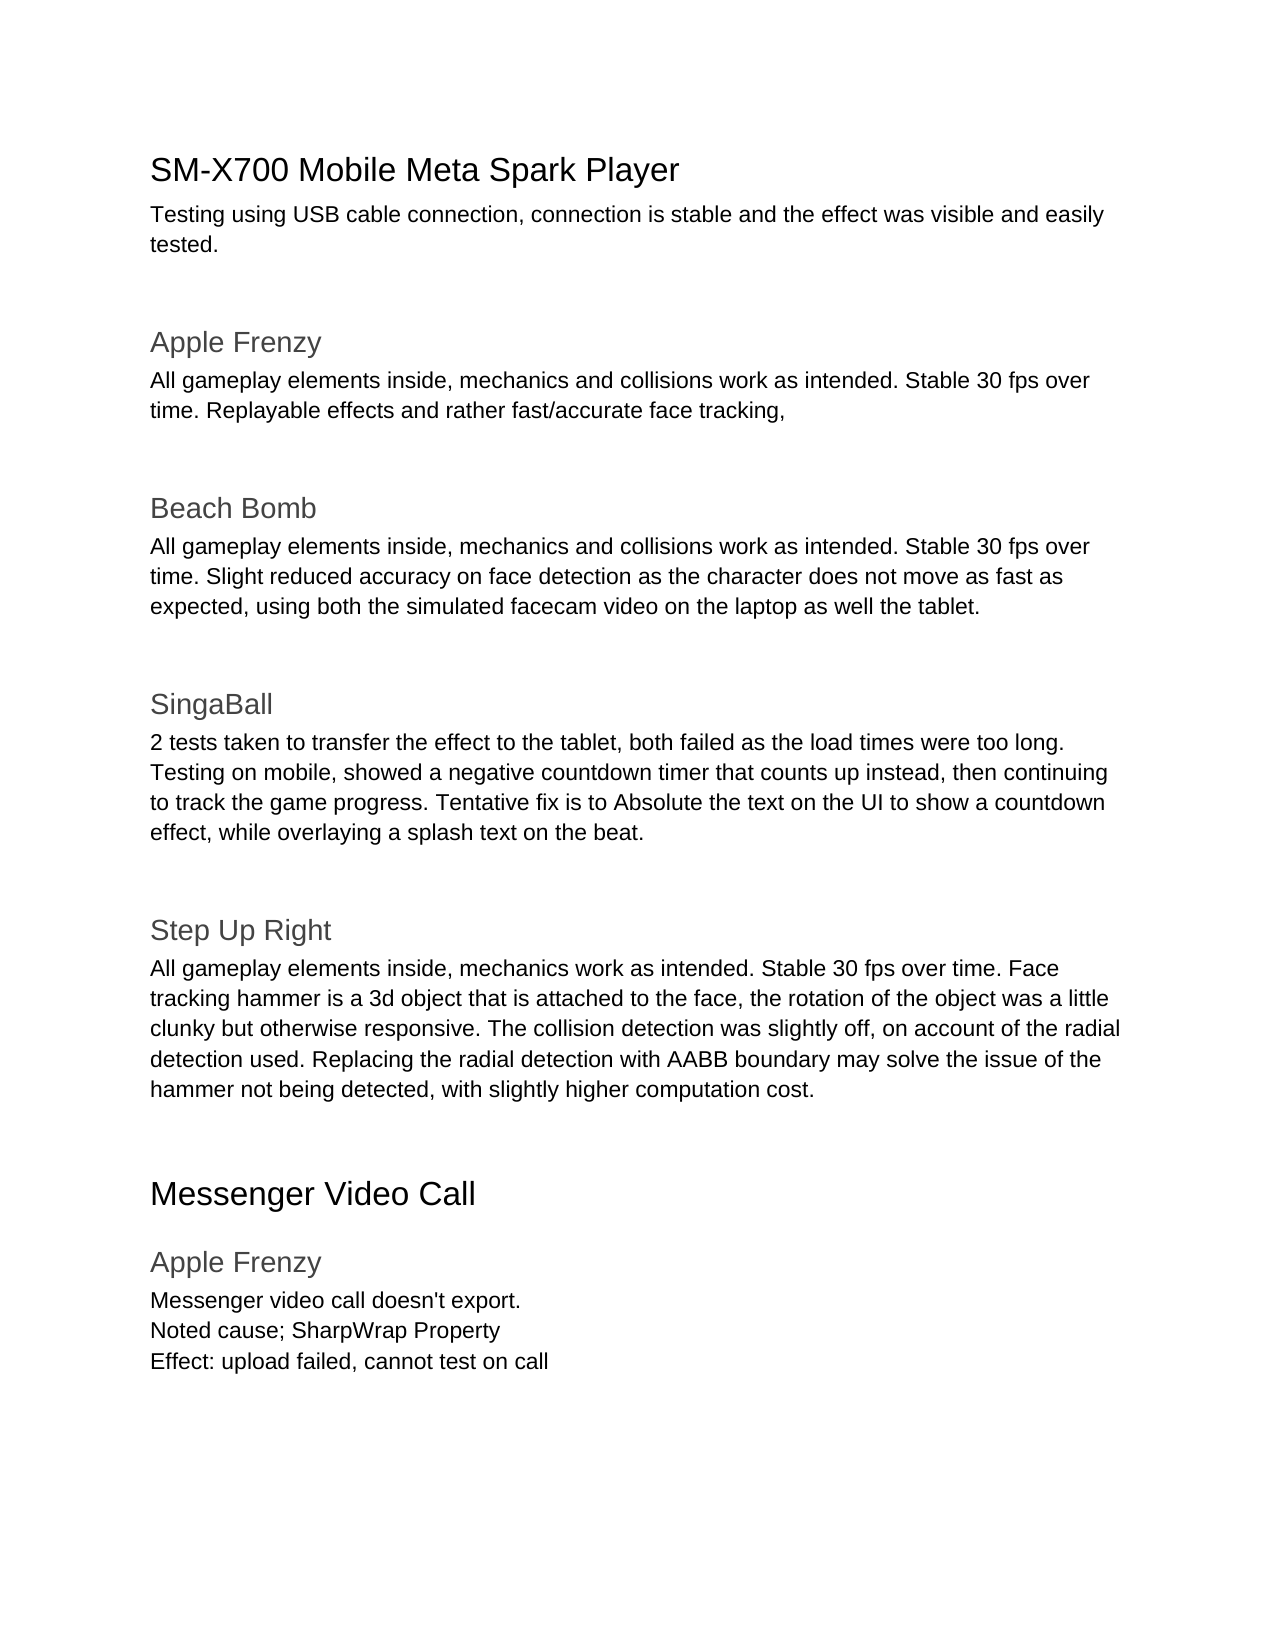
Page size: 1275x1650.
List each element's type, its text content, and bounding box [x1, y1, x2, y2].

text Testing using USB cable connection, connection is stable and the effect was visible and easily tested. [150, 201, 1125, 257]
text 2 tests taken to transfer the effect to the tablet, both failed as the load times were too long. [150, 729, 1125, 755]
subtitle SingaBall [150, 687, 1125, 720]
text All gameplay elements inside, mechanics and collisions work as intended. Stable 30 fps over time. Replayable effects and rather fast/accurate face tracking, [150, 367, 1125, 423]
subtitle Beach Bomb [150, 491, 1125, 524]
subtitle SM-X700 Mobile Meta Spark Player [150, 150, 1125, 188]
subtitle Apple Frenzy [150, 1245, 1125, 1279]
subtitle Step Up Right [150, 913, 1125, 947]
subtitle Messenger Video Call [150, 1174, 1125, 1212]
text Effect: upload failed, cannot test on call [150, 1348, 1125, 1374]
text Testing on mobile, showed a negative countdown timer that counts up instead, then continuing to track the game progress. Tentative fix is to Absolute the text on the UI to show a countdown effect, while overlaying a splash text on the beat. [150, 759, 1125, 846]
text All gameplay elements inside, mechanics and collisions work as intended. Stable 30 fps over time. Slight reduced accuracy on face detection as the character does not move as fast as expected, using both the simulated facecam video on the laptop as well the tablet. [150, 533, 1125, 619]
subtitle Apple Frenzy [150, 325, 1125, 358]
text Messenger video call doesn't export. [150, 1287, 1125, 1314]
text All gameplay elements inside, mechanics work as intended. Stable 30 fps over time. Face tracking hammer is a 3d object that is attached to the face, the rotation of the object was a little clunky but otherwise responsive. The collision detection was slightly off, on account of the radial detection used. Replacing the radial detection with AABB boundary may solve the issue of the hammer not being detected, with slightly higher computation cost. [150, 955, 1125, 1102]
text Noted cause; SharpWrap Property [150, 1317, 1125, 1344]
